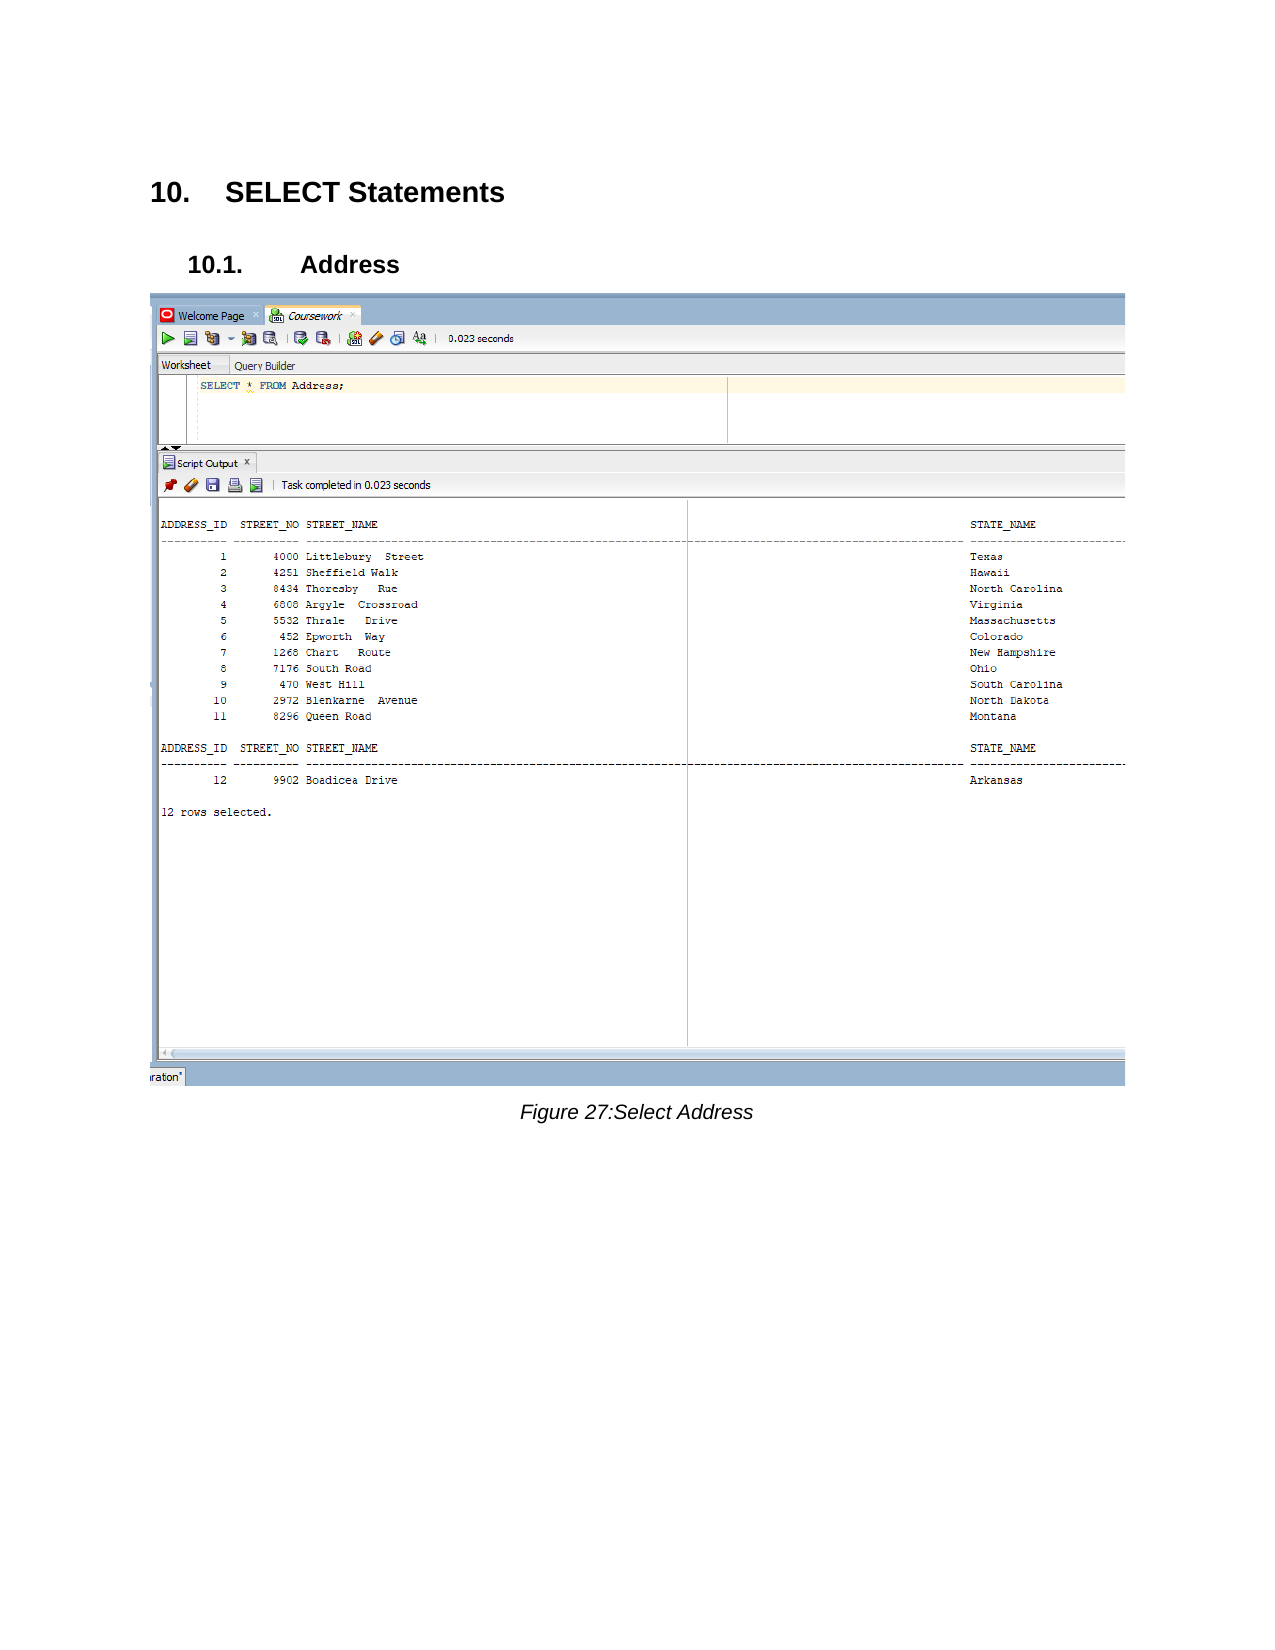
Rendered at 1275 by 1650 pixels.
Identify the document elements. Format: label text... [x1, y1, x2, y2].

text Figure :Select Address [150, 1100, 1125, 1124]
picture [150, 293, 1125, 1086]
subtitle Address [187, 250, 1125, 279]
subtitle SELECT Statements [150, 175, 1125, 208]
